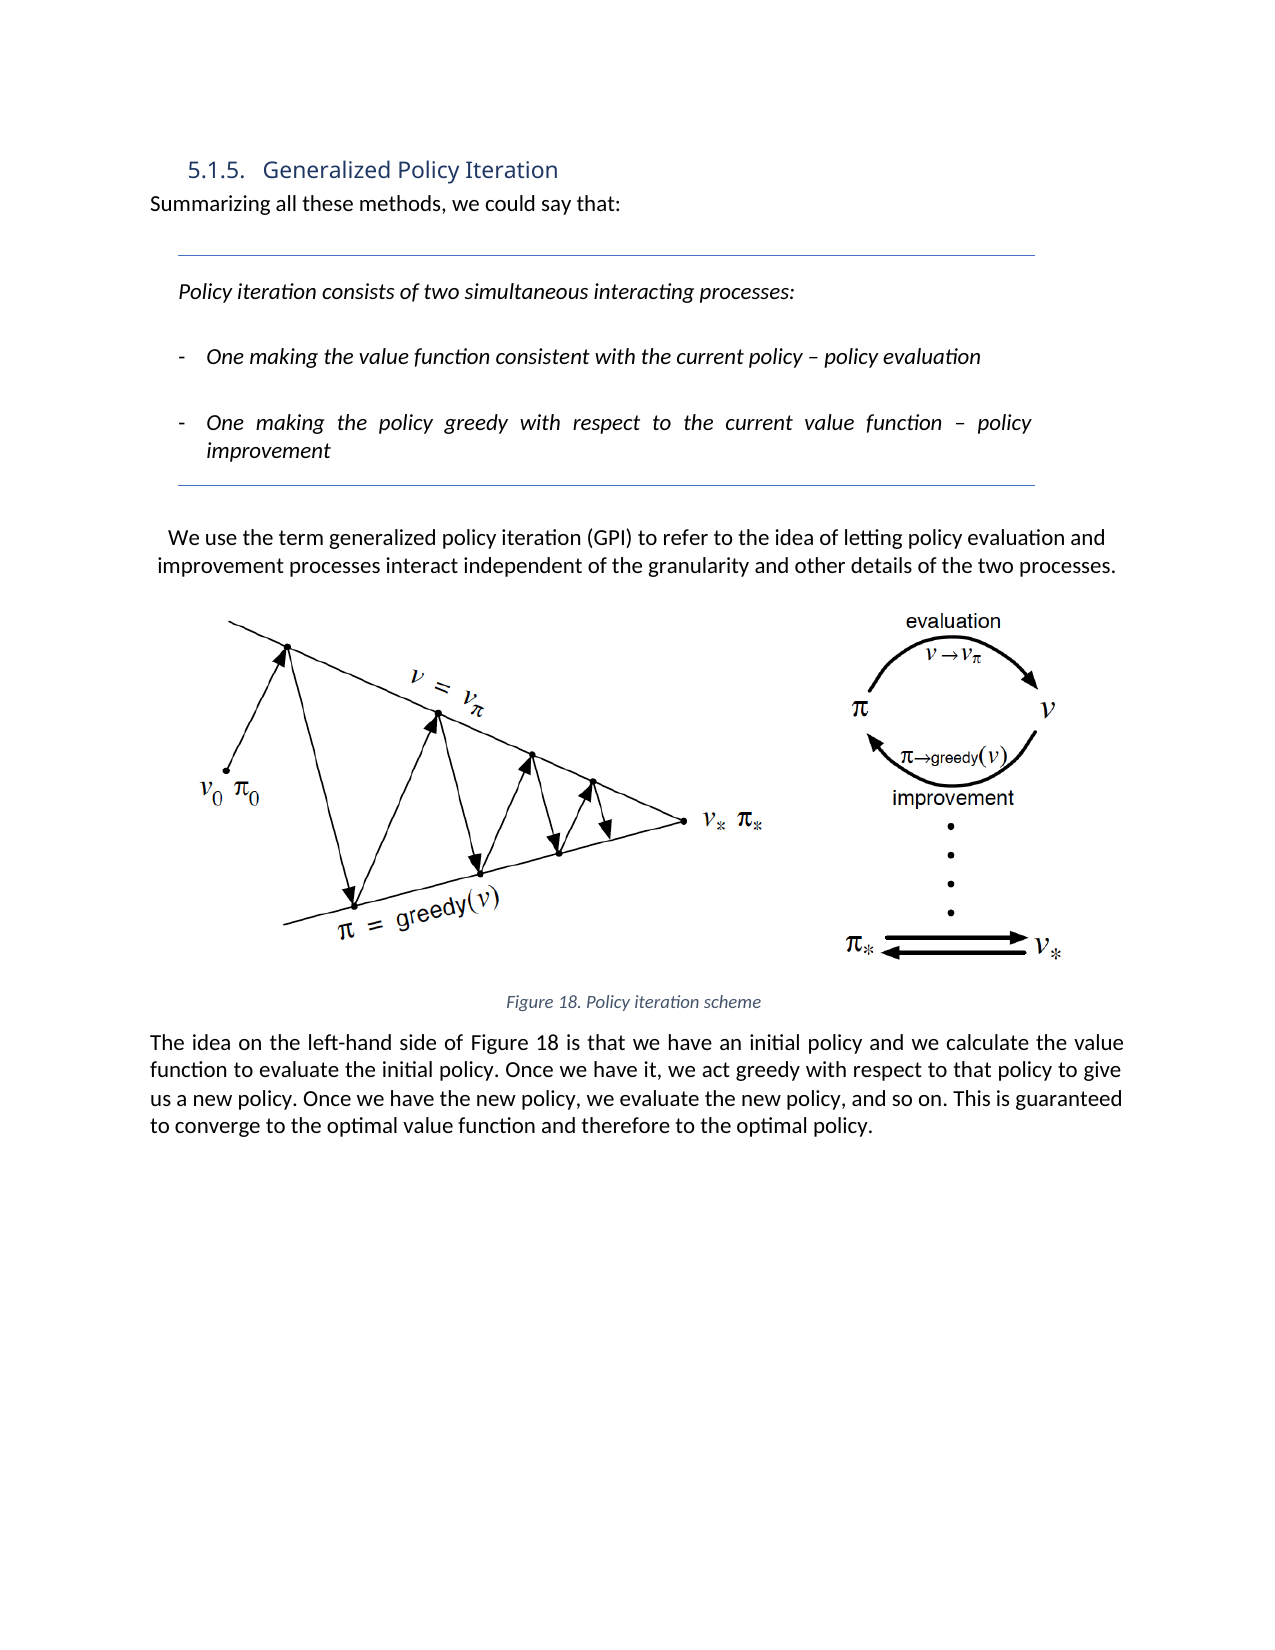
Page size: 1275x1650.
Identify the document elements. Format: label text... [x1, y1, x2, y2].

picture [809, 602, 1108, 981]
list One making the value function consistent with the current policy – policy evaluation [178, 321, 1035, 371]
text Policy iteration consists of two simultaneous interacting processes: [178, 256, 1035, 305]
picture [161, 602, 792, 962]
text Summarizing all these methods, we could say that: [150, 189, 1125, 218]
text We use the term generalized policy iteration (GPI) to refer to the idea of letting policy evaluation and improvement processes interact independent of the granularity and other details of the two processes. [150, 523, 1125, 579]
subtitle Generalized Policy Iteration [187, 154, 1125, 185]
list One making the policy greedy with respect to the current value function – policy improvement [178, 386, 1035, 485]
